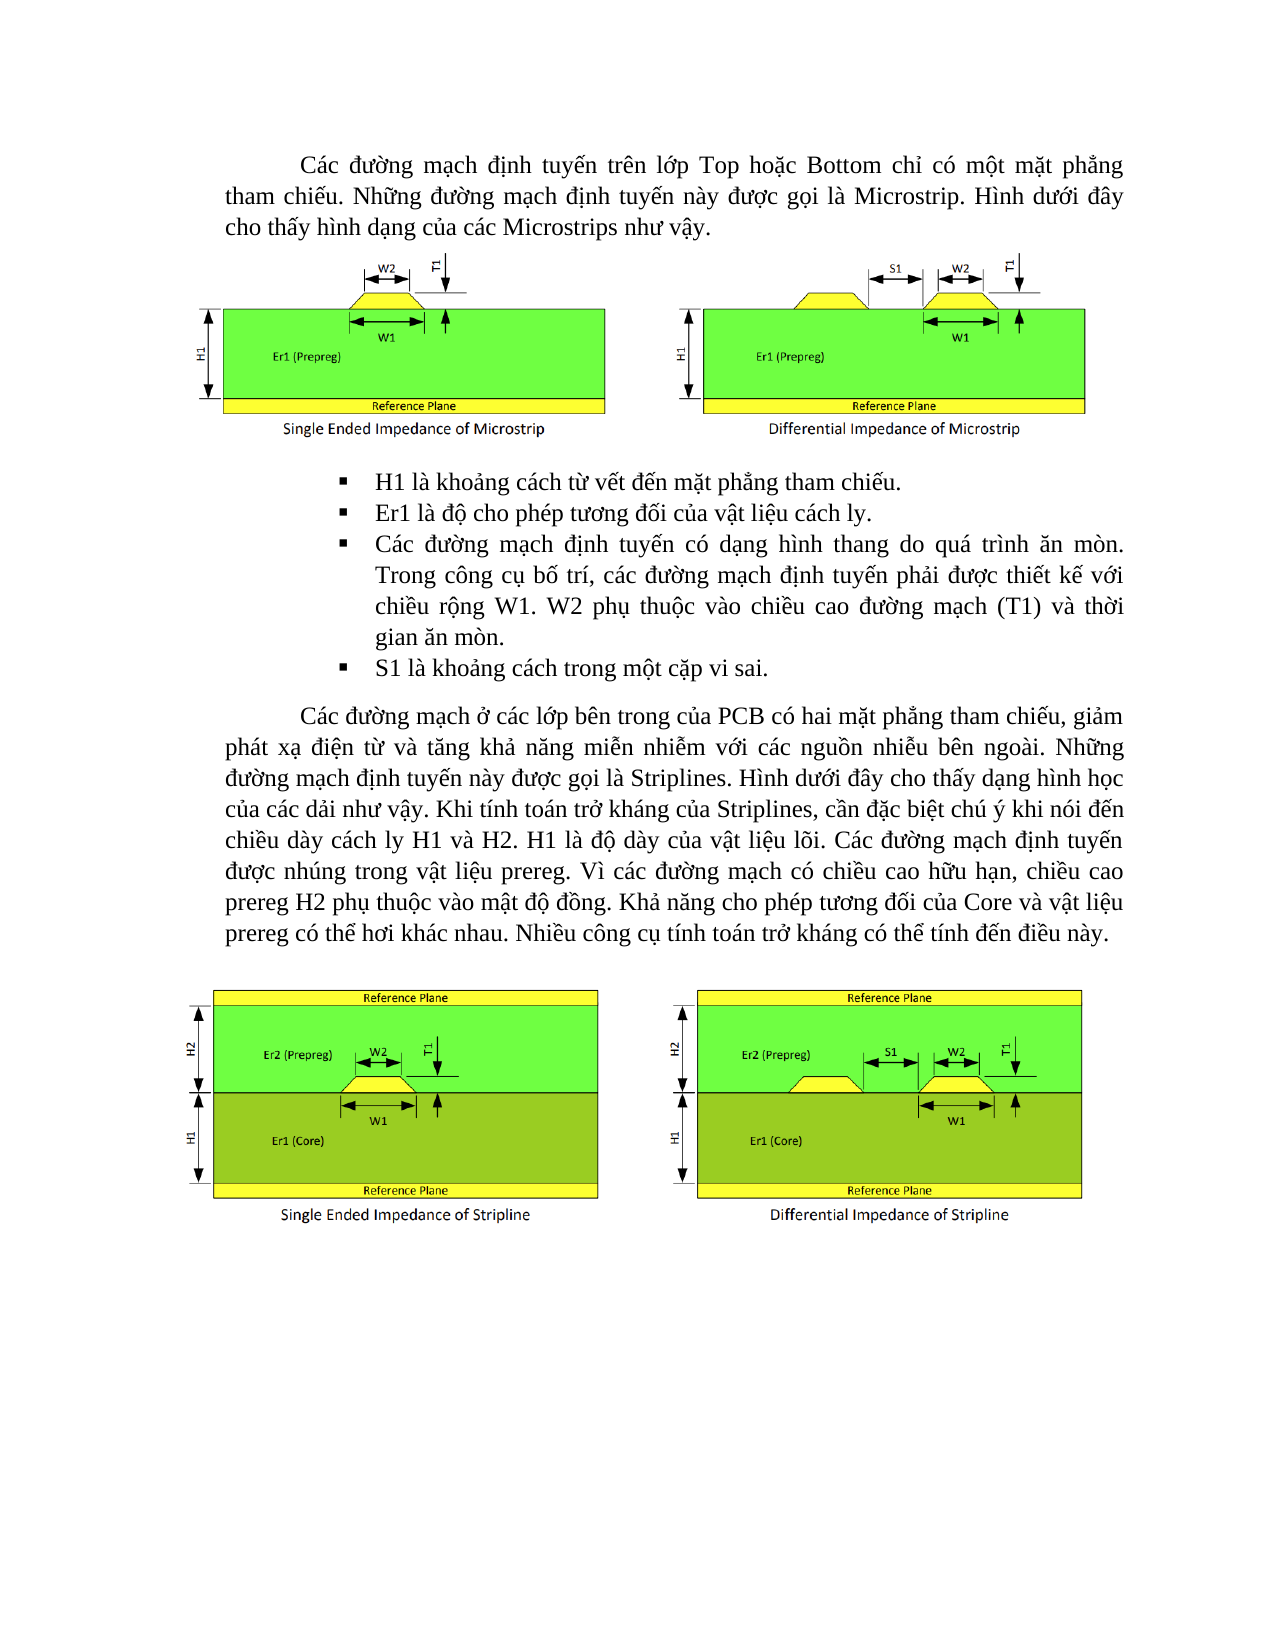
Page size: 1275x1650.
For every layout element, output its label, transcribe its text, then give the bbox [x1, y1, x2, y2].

picture [150, 962, 1125, 1232]
list Các đường mạch định tuyến có dạng hình thang do quá trình ăn mòn. Trong công cụ bố trí, các đường mạch định tuyến phải được thiết kế với chiều rộng W1. W2 phụ thuộc vào chiều cao đường mạch (T1) và thời gian ăn mòn. [337, 529, 1125, 651]
list S1 là khoảng cách trong một cặp vi sai. [337, 653, 1125, 682]
picture [150, 251, 1125, 446]
list Er1 là độ cho phép tương đối của vật liệu cách ly. [337, 498, 1125, 527]
text Các đường mạch ở các lớp bên trong của PCB có hai mặt phẳng tham chiếu, giảm phát xạ điện từ và tăng khả năng miễn nhiễm với các nguồn nhiễu bên ngoài. Những đường mạch định tuyến này được gọi là Striplines. Hình dưới đây cho thấy dạng hình học của các dải như vậy. Khi tính toán trở kháng của Striplines, cần đặc biệt chú ý khi nói đến chiều dày cách ly H1 và H2. H1 là độ dày của vật liệu lõi. Các đường mạch định tuyến được nhúng trong vật liệu prereg. Vì các đường mạch có chiều cao hữu hạn, chiều cao prereg H2 phụ thuộc vào mật độ đồng. Khả năng cho phép tương đối của Core và vật liệu prereg có thể hơi khác nhau. Nhiều công cụ tính toán trở kháng có thể tính đến điều này. [225, 701, 1125, 947]
text Các đường mạch định tuyến trên lớp Top hoặc Bottom chỉ có một mặt phẳng tham chiếu. Những đường mạch định tuyến này được gọi là Microstrip. Hình dưới đây cho thấy hình dạng của các Microstrips như vậy. [225, 150, 1125, 241]
list H1 là khoảng cách từ vết đến mặt phẳng tham chiếu. [337, 446, 1125, 496]
